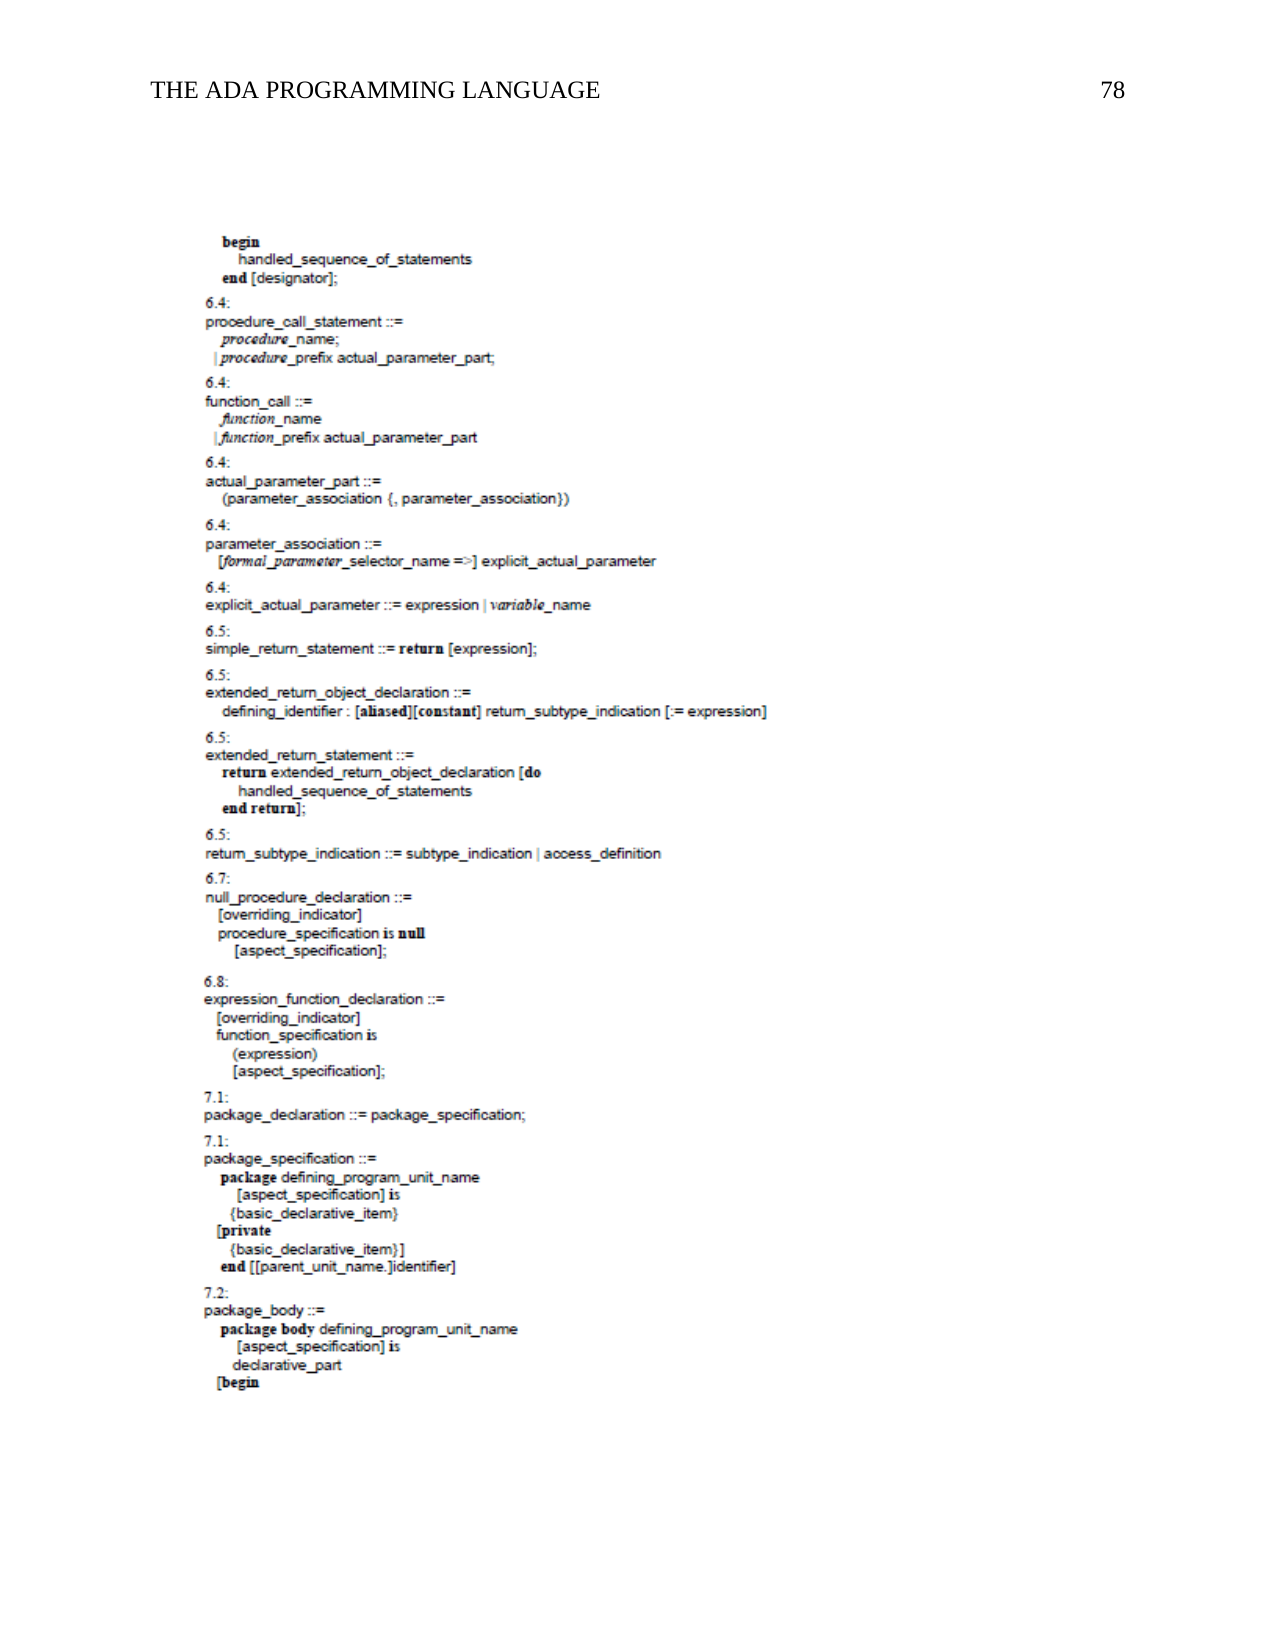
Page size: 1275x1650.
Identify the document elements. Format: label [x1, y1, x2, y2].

picture [150, 227, 848, 1422]
